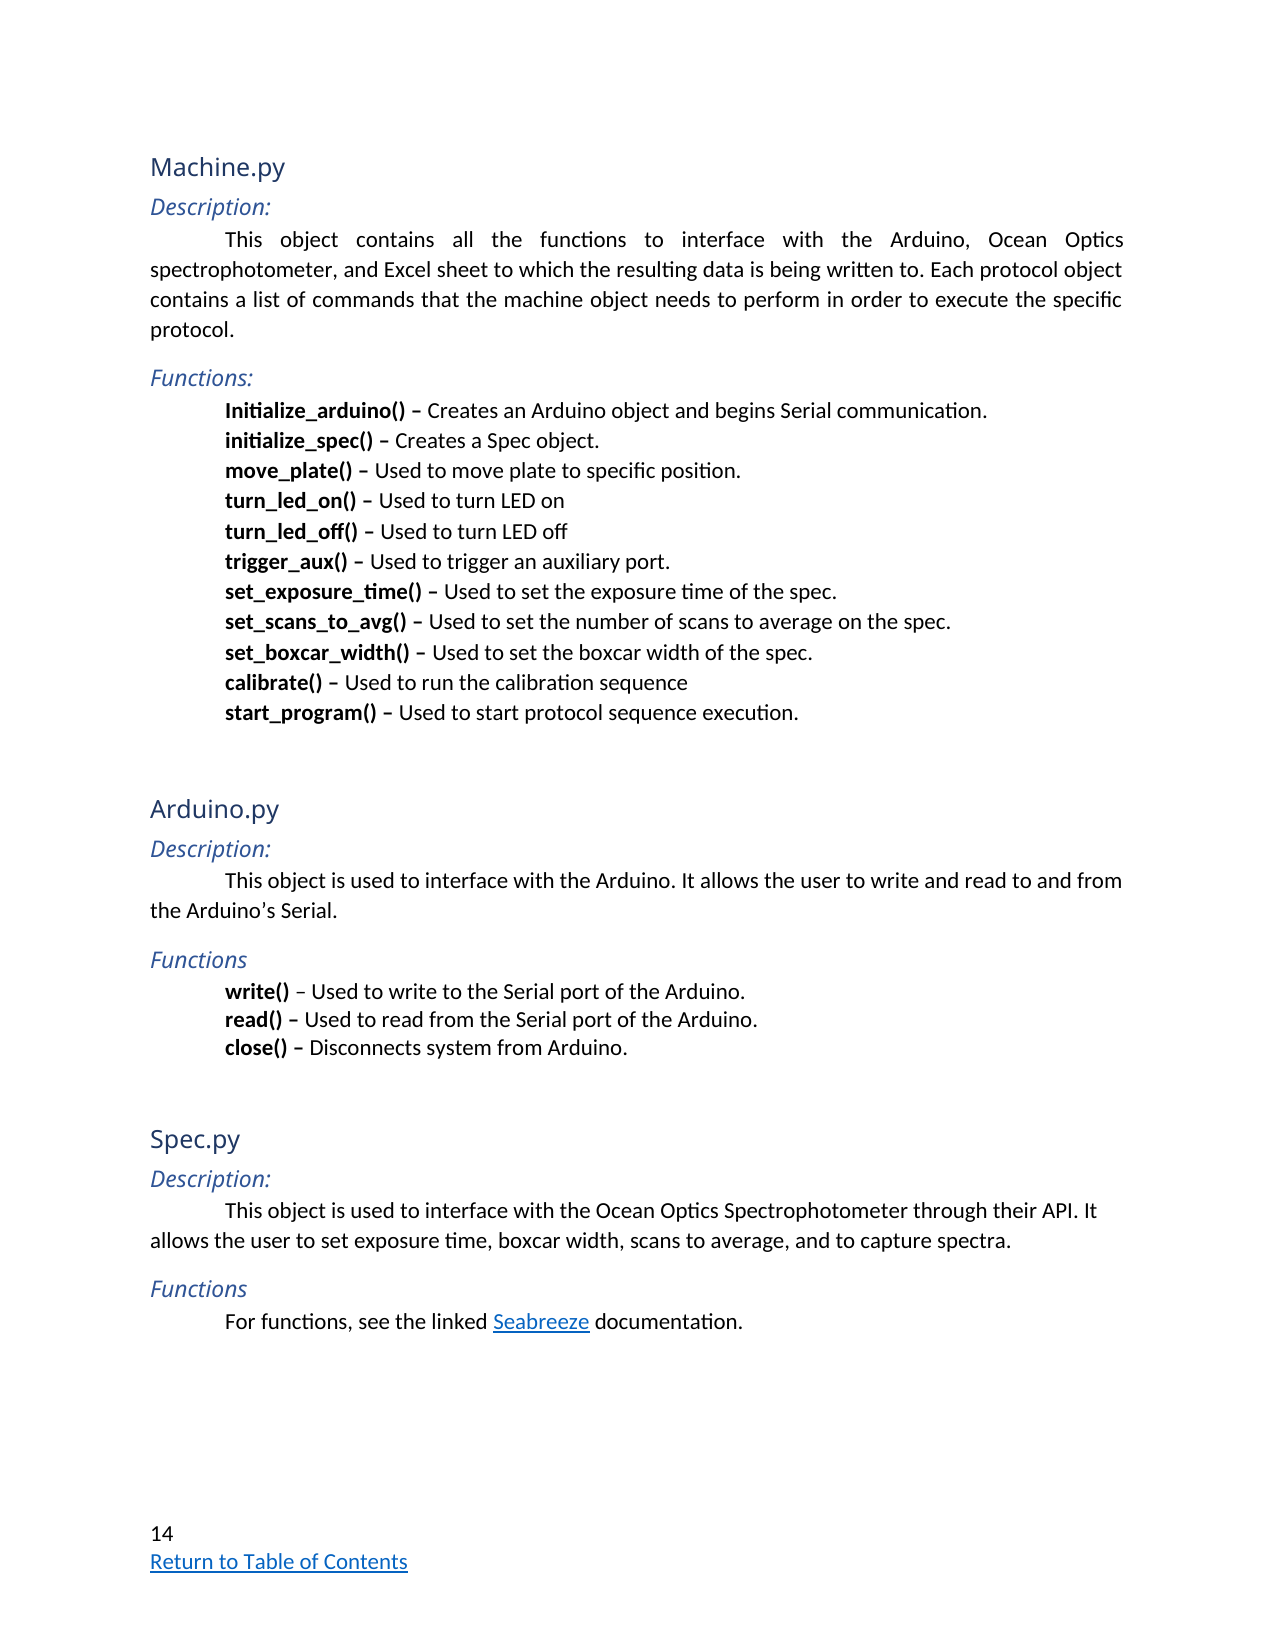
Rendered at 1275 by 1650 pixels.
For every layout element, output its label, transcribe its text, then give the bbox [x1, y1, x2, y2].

subtitle Functions [150, 943, 1125, 975]
subtitle Machine.py [150, 150, 1125, 184]
subtitle Arduino.py [150, 792, 1125, 826]
text This object is used to interface with the Ocean Optics Spectrophotometer through their API. It allows the user to set exposure time, boxcar width, scans to average, and to capture spectra. [150, 1196, 1125, 1254]
text This object contains all the functions to interface with the Arduino, Ocean Optics spectrophotometer, and Excel sheet to which the resulting data is being written to. Each protocol object contains a list of commands that the machine object needs to perform in order to execute the specific protocol. [150, 225, 1125, 343]
text This object is used to interface with the Arduino. It allows the user to write and read to and from the Arduino’s Serial. [150, 866, 1125, 925]
subtitle Description: [150, 191, 1125, 222]
subtitle Description: [150, 1162, 1125, 1194]
subtitle Spec.py [150, 1122, 1125, 1156]
text write() – Used to write to the Serial port of the Arduino. read() – Used to read from the Serial port of the Arduino. close() – Disconnects system from Arduino. [150, 977, 1125, 1061]
subtitle Functions: [150, 362, 1125, 393]
subtitle Description: [150, 833, 1125, 864]
subtitle Functions [150, 1273, 1125, 1304]
text Initialize_arduino() – Creates an Arduino object and begins Serial communication. initialize_spec() – Creates a Spec object. move_plate() – Used to move plate to specific position. turn_led_on() – Used to turn LED on turn_led_off() – Used to turn LED off trigger_aux() – Used to trigger an auxiliary port. set_exposure_time() – Used to set the exposure time of the spec. set_scans_to_avg() – Used to set the number of scans to average on the spec. set_boxcar_width() – Used to set the boxcar width of the spec. calibrate() – Used to run the calibration sequence start_program() – Used to start protocol sequence execution. [150, 396, 1125, 726]
text For functions, see the linked Seabreeze documentation. [150, 1307, 1125, 1335]
